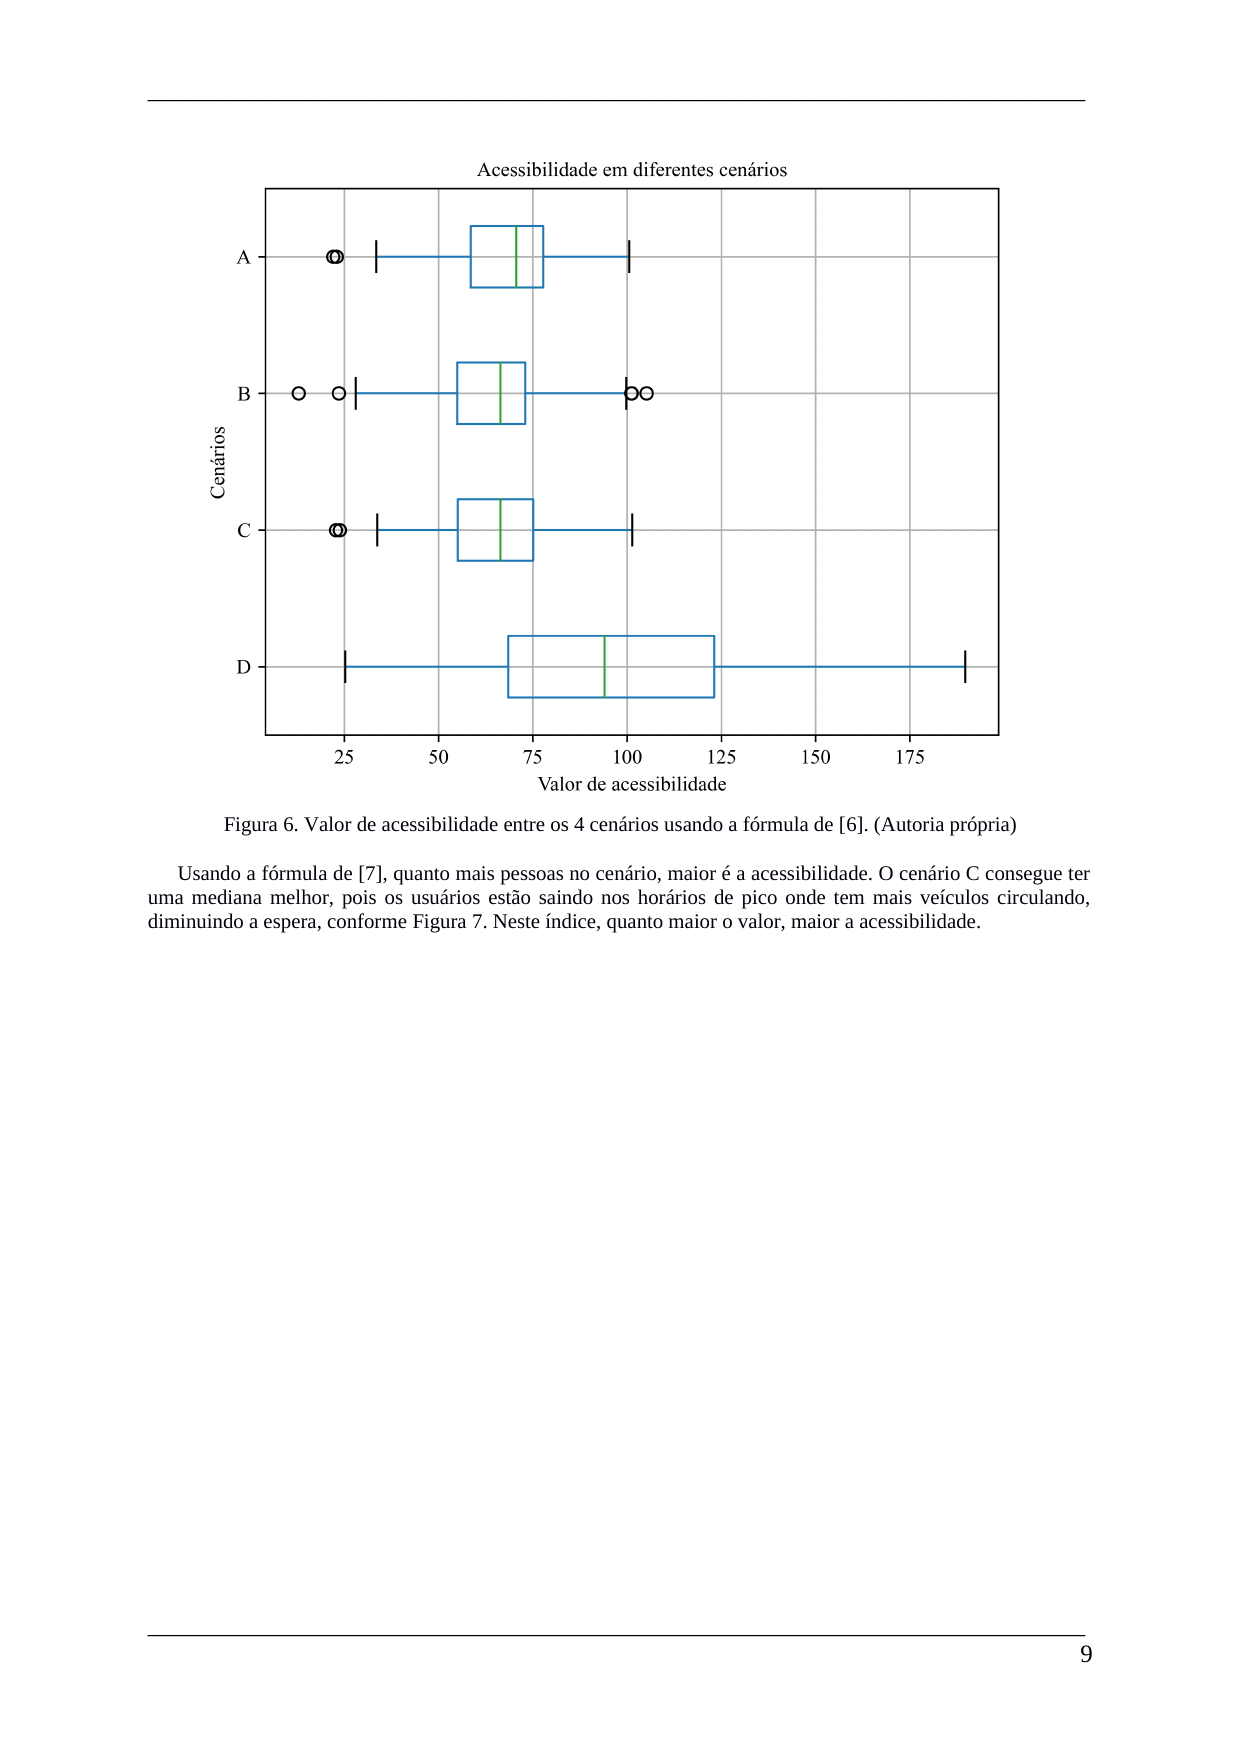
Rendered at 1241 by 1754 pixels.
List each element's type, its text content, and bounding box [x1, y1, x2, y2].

text Figura 6. Valor de acessibilidade entre os 4 cenários usando a fórmula de [6]. (Autoria própria) [148, 813, 1092, 836]
picture [147, 103, 1093, 813]
text Usando a fórmula de [7], quanto mais pessoas no cenário, maior é a acessibilidade. O cenário C consegue ter uma mediana melhor, pois os usuários estão saindo nos horários de pico onde tem mais veículos circulando, diminuindo a espera, conforme Figura 7. Neste índice, quanto maior o valor, maior a acessibilidade. [148, 861, 1092, 933]
